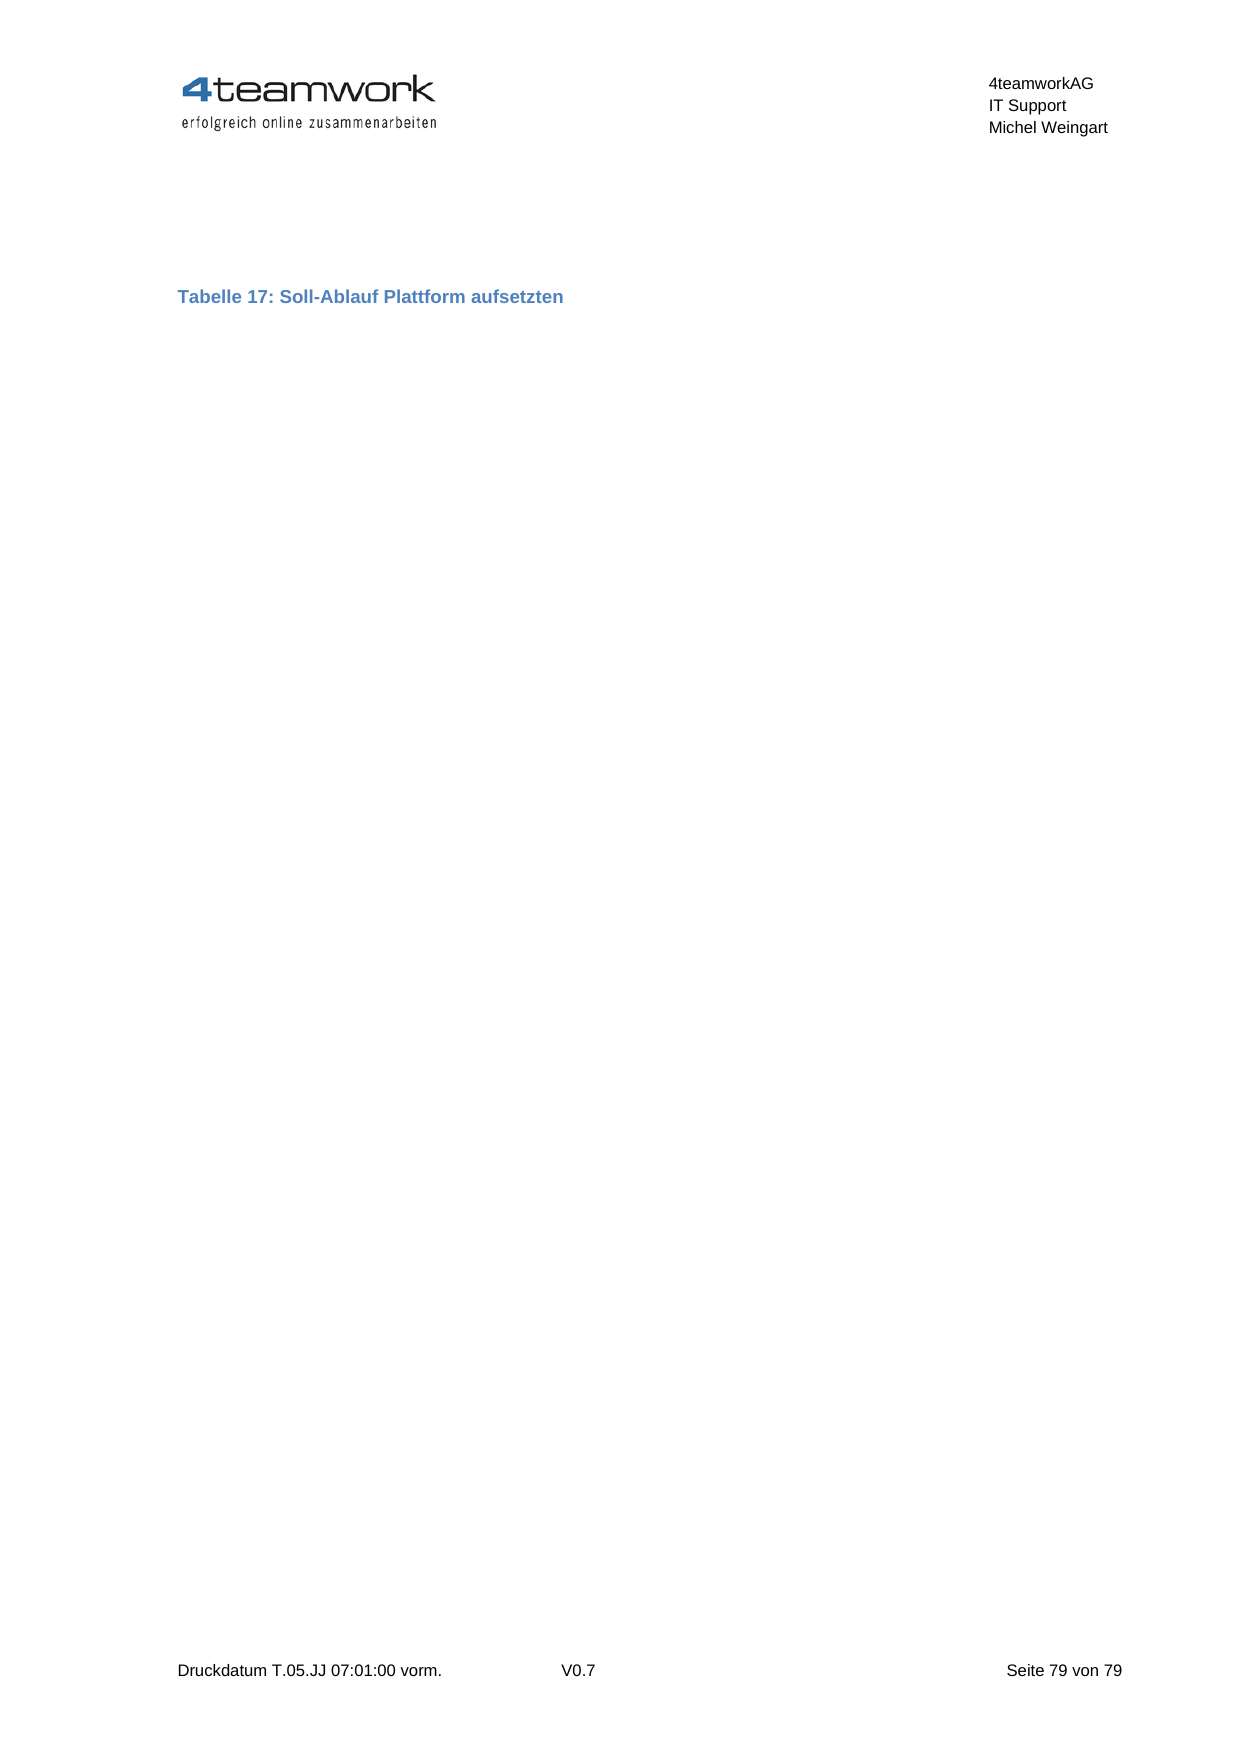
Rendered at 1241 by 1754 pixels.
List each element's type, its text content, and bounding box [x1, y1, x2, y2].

text Tabelle : Soll-Ablauf Plattform aufsetzten [177, 286, 1122, 308]
picture [177, 69, 440, 134]
